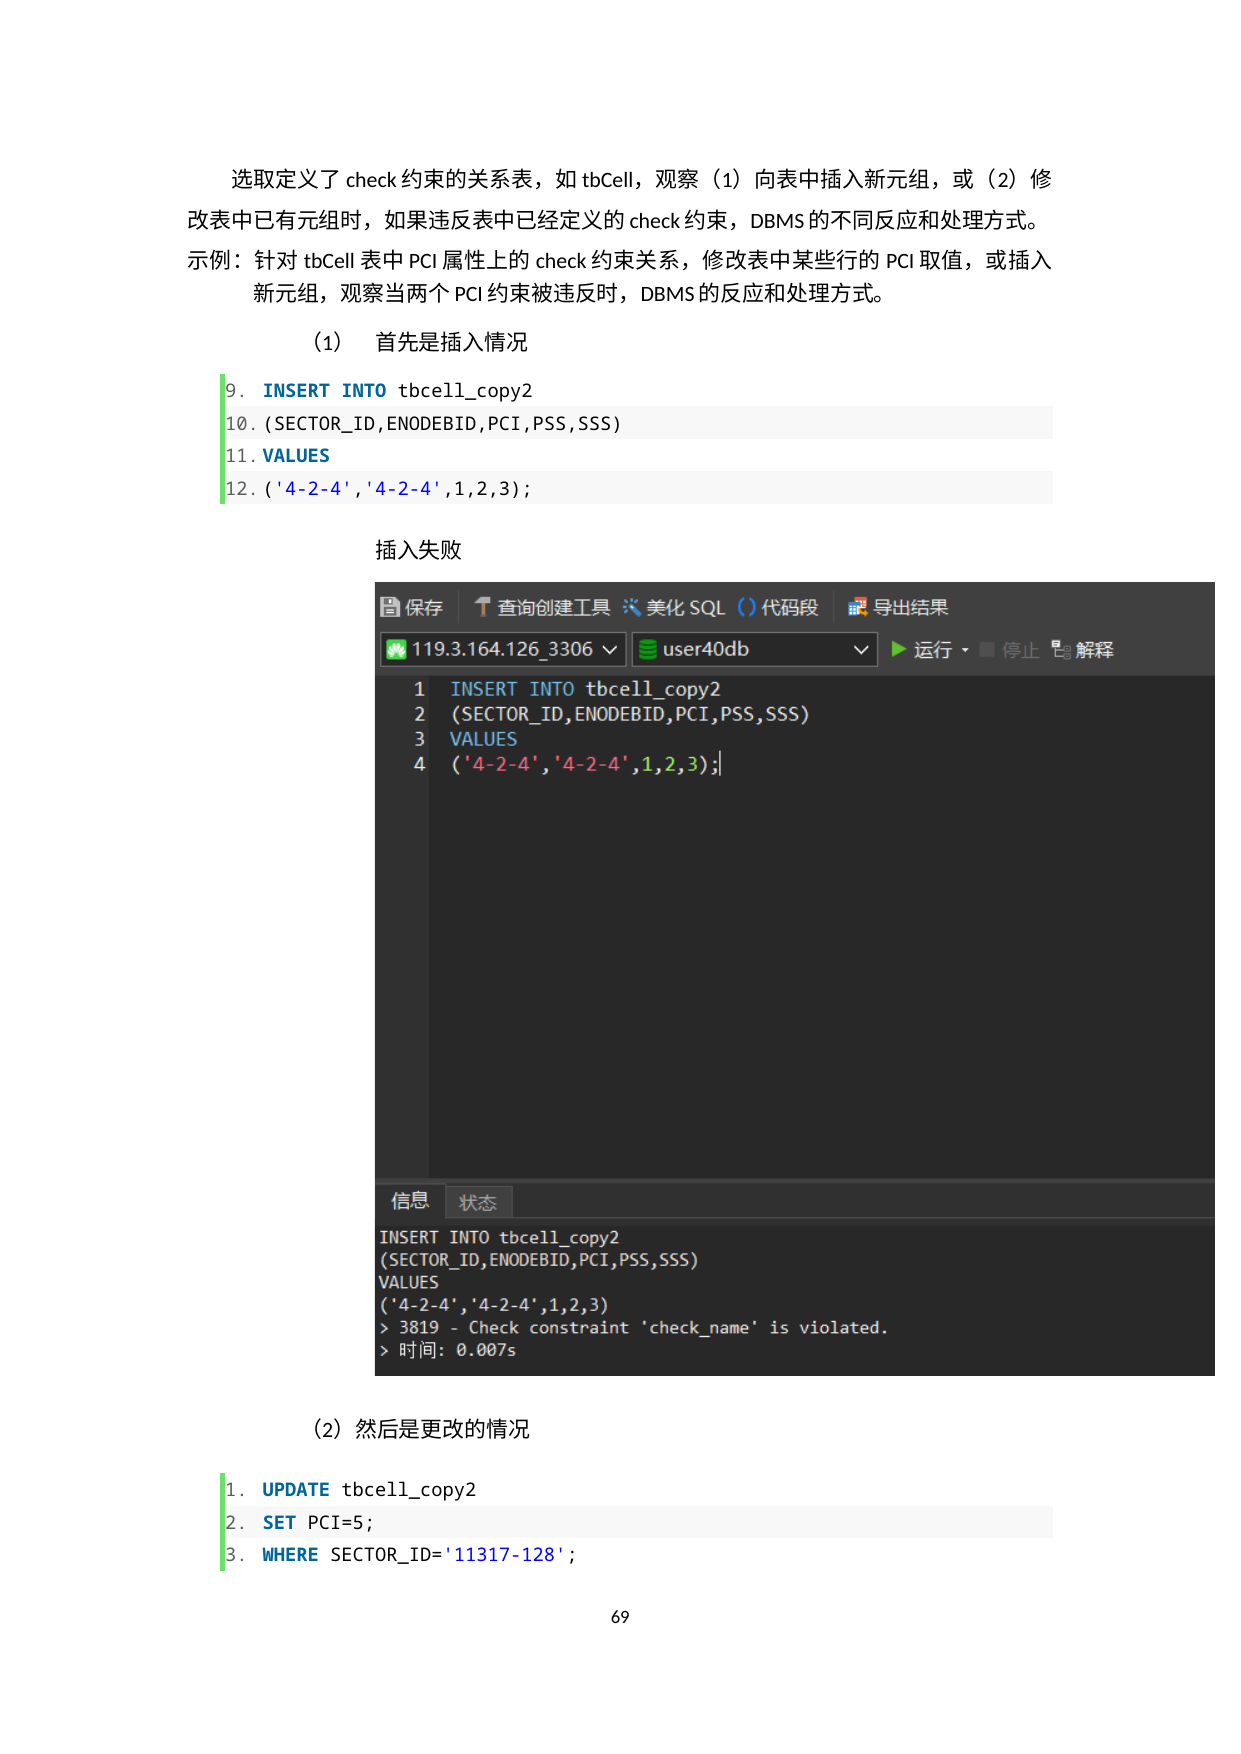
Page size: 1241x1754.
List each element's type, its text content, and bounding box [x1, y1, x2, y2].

list ('4-2-4','4-2-4',1,2,3); [225, 471, 1053, 504]
picture [374, 582, 1215, 1376]
list WHERE SECTOR_ID='11317-128'; [225, 1538, 1053, 1571]
list SET PCI=5; [225, 1506, 1053, 1538]
list 插入失败 [375, 533, 1053, 566]
text 示例：针对tbCell表中PCI属性上的check约束关系，修改表中某些行的PCI取值，或插入新元组，观察当两个PCI约束被违反时，DBMS的反应和处理方式。 [187, 243, 1053, 308]
list VALUES [225, 439, 1053, 471]
text 选取定义了check约束的关系表，如tbCell，观察（1）向表中插入新元组，或（2）修改表中已有元组时，如果违反表中已经定义的check约束，DBMS的不同反应和处理方式。 [187, 162, 1053, 235]
list UPDATE tbcell_copy2 [225, 1473, 1053, 1506]
list (SECTOR_ID,ENODEBID,PCI,PSS,SSS) [225, 406, 1053, 439]
list INSERT INTO tbcell_copy2 [225, 374, 1053, 406]
list 首先是插入情况 [300, 325, 1053, 357]
text （2）然后是更改的情况 [300, 1411, 1053, 1444]
